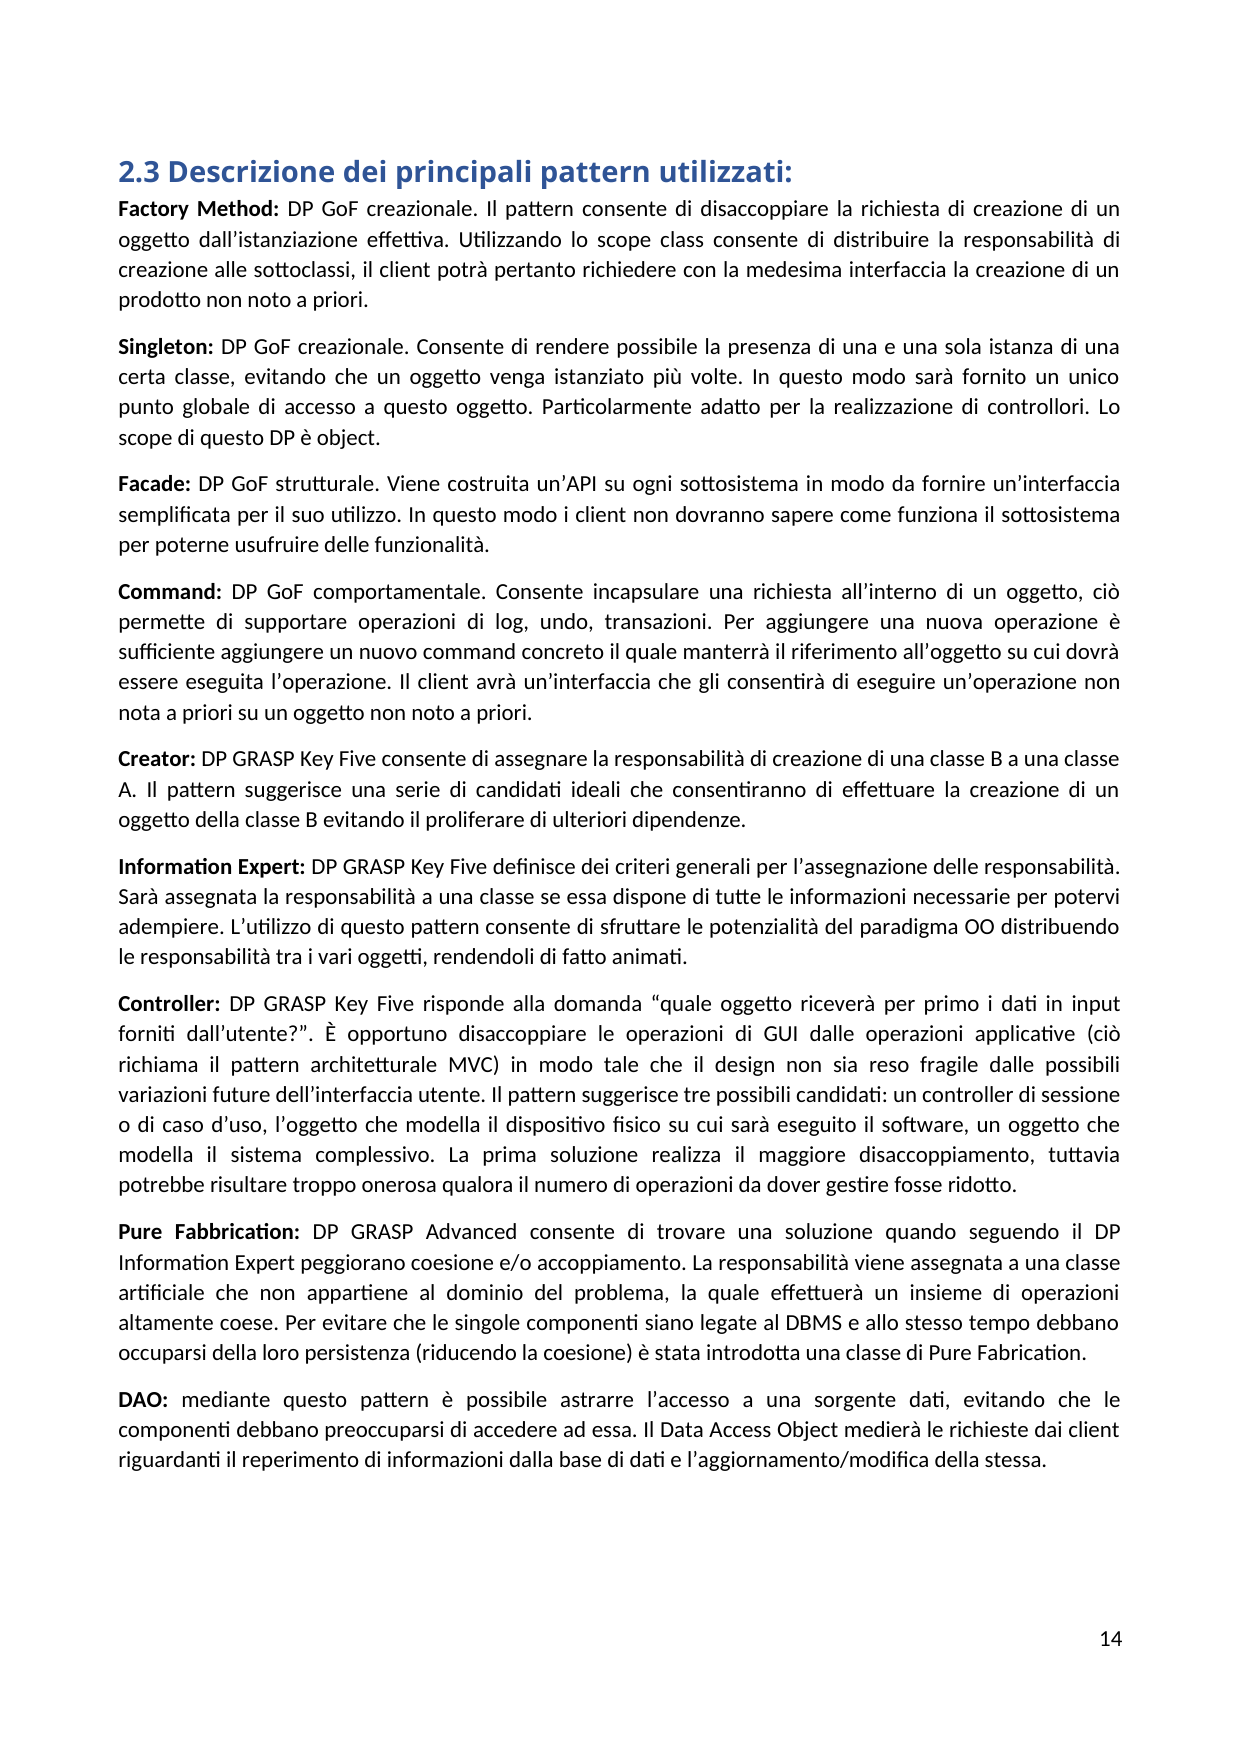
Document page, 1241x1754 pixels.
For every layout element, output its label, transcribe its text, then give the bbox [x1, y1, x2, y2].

text Facade: DP GoF strutturale. Viene costruita un’API su ogni sottosistema in modo da fornire un’interfaccia semplificata per il suo utilizzo. In questo modo i client non dovranno sapere come funziona il sottosistema per poterne usufruire delle funzionalità. [118, 469, 1122, 558]
text Command: DP GoF comportamentale. Consente incapsulare una richiesta all’interno di un oggetto, ciò permette di supportare operazioni di log, undo, transazioni. Per aggiungere una nuova operazione è sufficiente aggiungere un nuovo command concreto il quale manterrà il riferimento all’oggetto su cui dovrà essere eseguita l’operazione. Il client avrà un’interfaccia che gli consentirà di eseguire un’operazione non nota a priori su un oggetto non noto a priori. [118, 577, 1122, 726]
text Factory Method: DP GoF creazionale. Il pattern consente di disaccoppiare la richiesta di creazione di un oggetto dall’istanziazione effettiva. Utilizzando lo scope class consente di distribuire la responsabilità di creazione alle sottoclassi, il client potrà pertanto richiedere con la medesima interfaccia la creazione di un prodotto non noto a priori. [118, 194, 1122, 313]
text Singleton: DP GoF creazionale. Consente di rendere possibile la presenza di una e una sola istanza di una certa classe, evitando che un oggetto venga istanziato più volte. In questo modo sarà fornito un unico punto globale di accesso a questo oggetto. Particolarmente adatto per la realizzazione di controllori. Lo scope di questo DP è object. [118, 332, 1122, 451]
text Pure Fabbrication: DP GRASP Advanced consente di trovare una soluzione quando seguendo il DP Information Expert peggiorano coesione e/o accoppiamento. La responsabilità viene assegnata a una classe artificiale che non appartiene al dominio del problema, la quale effettuerà un insieme di operazioni altamente coese. Per evitare che le singole componenti siano legate al DBMS e allo stesso tempo debbano occuparsi della loro persistenza (riducendo la coesione) è stata introdotta una classe di Pure Fabrication. [118, 1217, 1122, 1366]
subtitle 2.3 Descrizione dei principali pattern utilizzati: [118, 152, 1122, 191]
text Controller: DP GRASP Key Five risponde alla domanda “quale oggetto riceverà per primo i dati in input forniti dall’utente?”. È opportuno disaccoppiare le operazioni di GUI dalle operazioni applicative (ciò richiama il pattern architetturale MVC) in modo tale che il design non sia reso fragile dalle possibili variazioni future dell’interfaccia utente. Il pattern suggerisce tre possibili candidati: un controller di sessione o di caso d’uso, l’oggetto che modella il dispositivo fisico su cui sarà eseguito il software, un oggetto che modella il sistema complessivo. La prima soluzione realizza il maggiore disaccoppiamento, tuttavia potrebbe risultare troppo onerosa qualora il numero di operazioni da dover gestire fosse ridotto. [118, 989, 1122, 1199]
text DAO: mediante questo pattern è possibile astrarre l’accesso a una sorgente dati, evitando che le componenti debbano preoccuparsi di accedere ad essa. Il Data Access Object medierà le richieste dai client riguardanti il reperimento di informazioni dalla base di dati e l’aggiornamento/modifica della stessa. [118, 1385, 1122, 1474]
text Creator: DP GRASP Key Five consente di assegnare la responsabilità di creazione di una classe B a una classe A. Il pattern suggerisce una serie di candidati ideali che consentiranno di effettuare la creazione di un oggetto della classe B evitando il proliferare di ulteriori dipendenze. [118, 744, 1122, 833]
text Information Expert: DP GRASP Key Five definisce dei criteri generali per l’assegnazione delle responsabilità. Sarà assegnata la responsabilità a una classe se essa dispone di tutte le informazioni necessarie per potervi adempiere. L’utilizzo di questo pattern consente di sfruttare le potenzialità del paradigma OO distribuendo le responsabilità tra i vari oggetti, rendendoli di fatto animati. [118, 852, 1122, 971]
